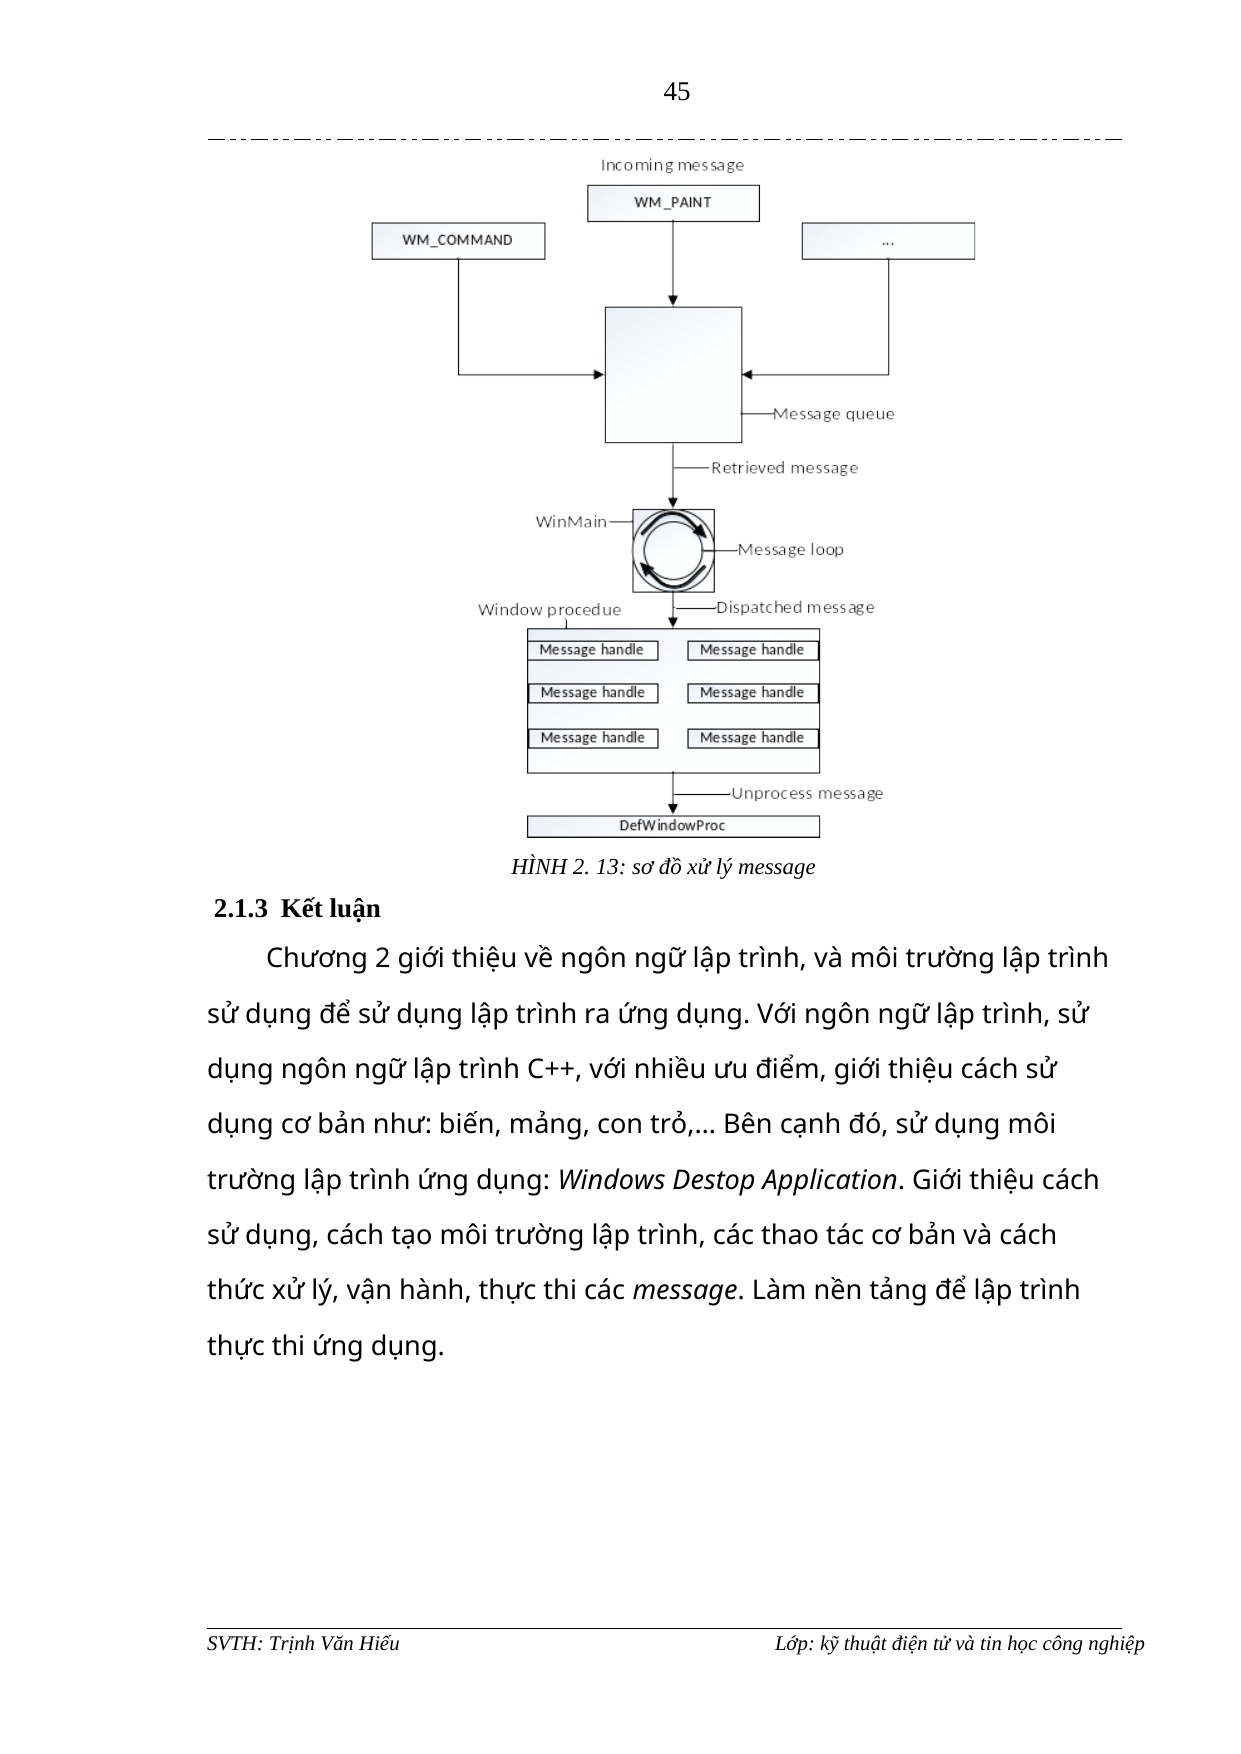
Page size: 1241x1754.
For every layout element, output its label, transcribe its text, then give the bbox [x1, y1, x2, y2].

text HÌNH 2. 13: sơ đồ xử lý message [207, 853, 1122, 879]
list Kết luận [214, 892, 1122, 923]
text Chương 2 giới thiệu về ngôn ngữ lập trình, và môi trường lập trình sử dụng để sử dụng lập trình ra ứng dụng. Với ngôn ngữ lập trình, sử dụng ngôn ngữ lập trình C++, với nhiều ưu điểm, giới thiệu cách sử dụng cơ bản như: biến, mảng, con trỏ,… Bên cạnh đó, sử dụng môi trường lập trình ứng dụng: Windows Destop Application. Giới thiệu cách sử dụng, cách tạo môi trường lập trình, các thao tác cơ bản và cách thức xử lý, vận hành, thực thi các message. Làm nền tảng để lập trình thực thi ứng dụng. [207, 939, 1122, 1363]
